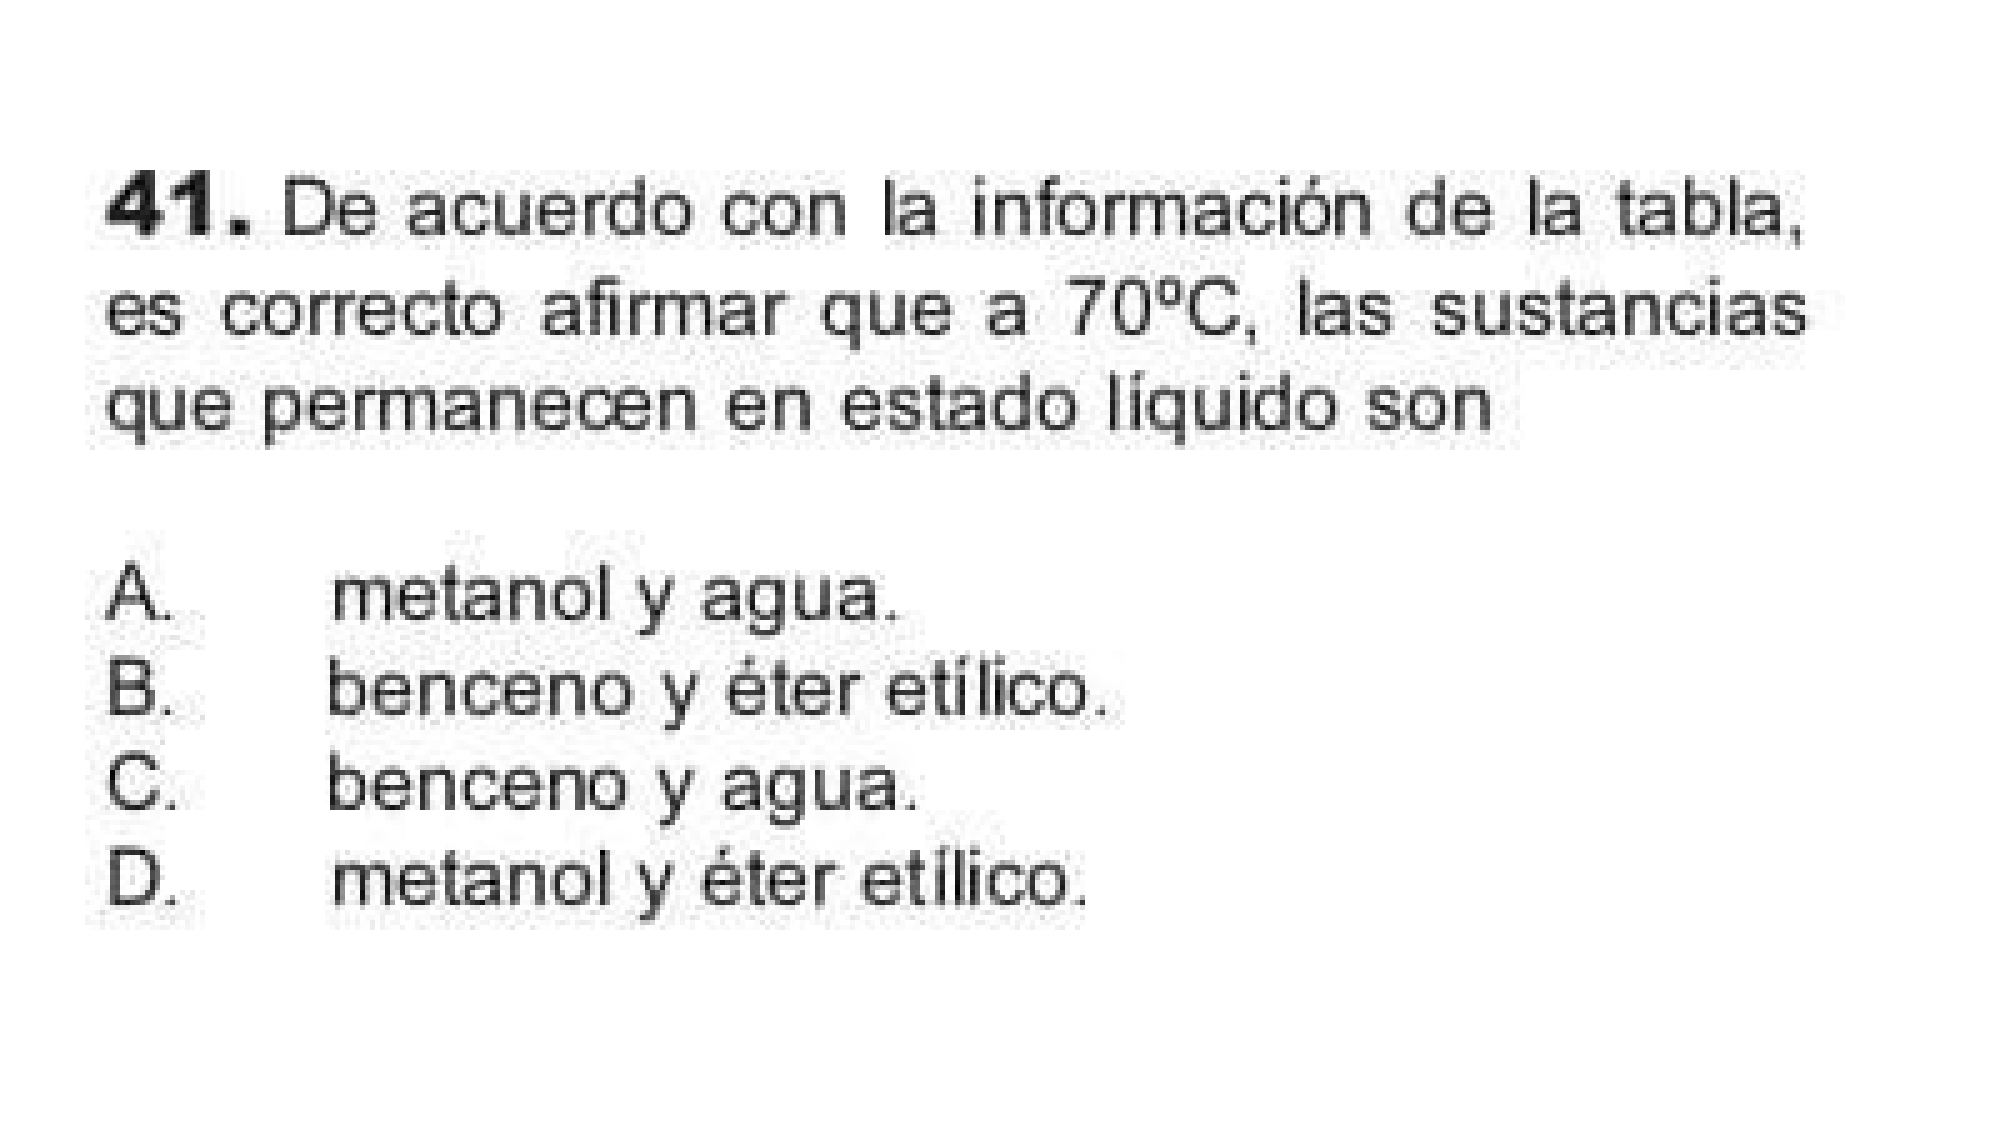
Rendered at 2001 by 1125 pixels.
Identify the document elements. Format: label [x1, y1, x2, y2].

picture [46, 130, 1966, 1001]
